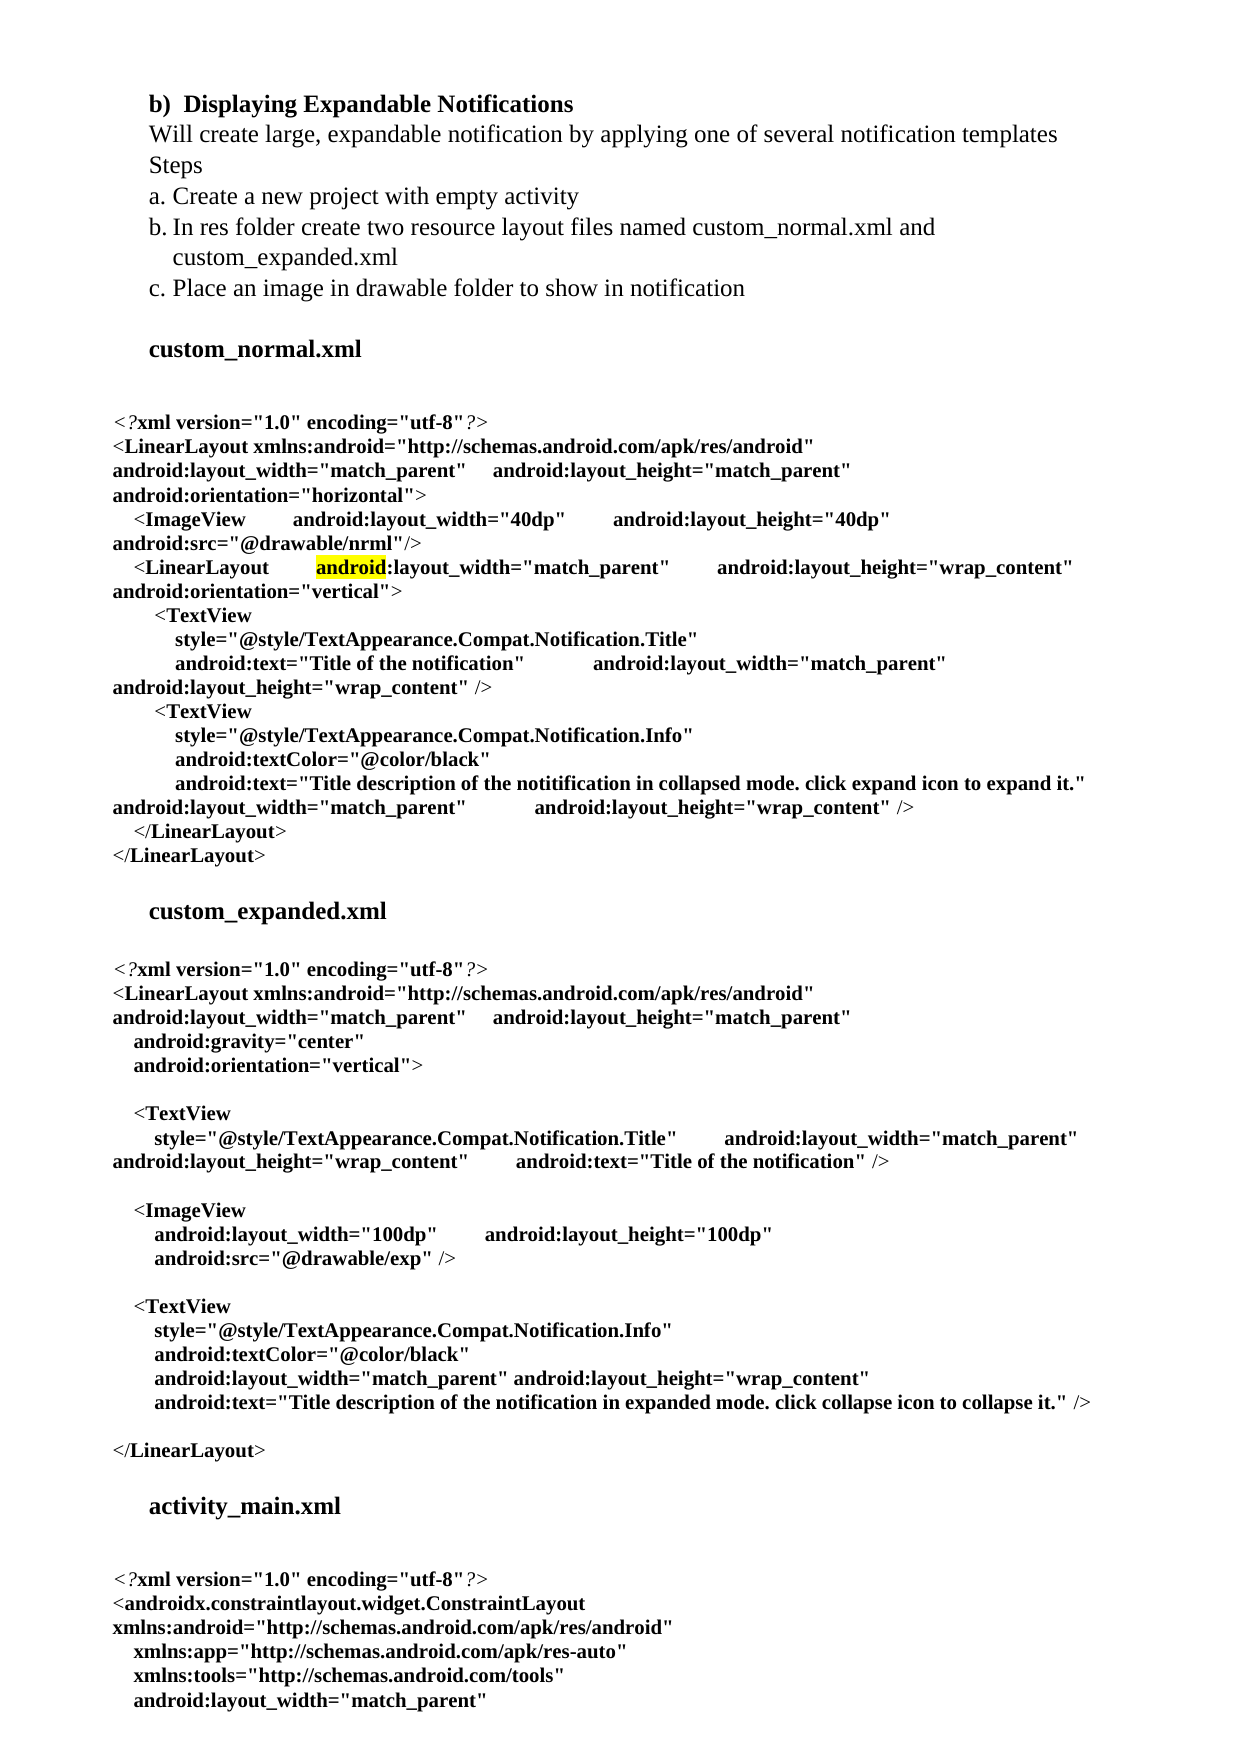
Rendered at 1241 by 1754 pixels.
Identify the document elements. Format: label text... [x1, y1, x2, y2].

text Will create large, expandable notification by applying one of several notification templates [148, 119, 1091, 148]
text <?xml version="1.0" encoding="utf-8"?> <LinearLayout xmlns:android="http://schemas.android.com/apk/res/android" android:layout_width="match_parent" android:layout_height="match_parent" android:orientation="horizontal"> <ImageView android:layout_width="40dp" android:layout_height="40dp" android:src="@drawable/nrml"/> <LinearLayout android:layout_width="match_parent" android:layout_height="wrap_content" android:orientation="vertical"> <TextView style="@style/TextAppearance.Compat.Notification.Title" android:text="Title of the notification" android:layout_width="match_parent" android:layout_height="wrap_content" /> <TextView style="@style/TextAppearance.Compat.Notification.Info" android:textColor="@color/black" android:text="Title description of the notitification in collapsed mode. click expand icon to expand it." android:layout_width="match_parent" android:layout_height="wrap_content" /> </LinearLayout> </LinearLayout> [112, 410, 1135, 867]
list Place an image in drawable folder to show in notification [148, 273, 1091, 302]
subtitle custom_normal.xml [148, 334, 1135, 363]
subtitle custom_expanded.xml [148, 896, 1135, 925]
subtitle b) Displaying Expandable Notifications [148, 89, 1135, 117]
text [112, 1567, 1135, 1712]
subtitle activity_main.xml [148, 1491, 1135, 1520]
list In res folder create two resource layout files named custom_normal.xml and custom_expanded.xml [148, 212, 1091, 271]
text Steps [148, 150, 1091, 179]
text <?xml version="1.0" encoding="utf-8"?> <LinearLayout xmlns:android="http://schemas.android.com/apk/res/android" android:layout_width="match_parent" android:layout_height="match_parent" android:gravity="center" android:orientation="vertical"> <TextView style="@style/TextAppearance.Compat.Notification.Title" android:layout_width="match_parent" android:layout_height="wrap_content" android:text="Title of the notification" /> <ImageView android:layout_width="100dp" android:layout_height="100dp" android:src="@drawable/exp" /> <TextView style="@style/TextAppearance.Compat.Notification.Info" android:textColor="@color/black" android:layout_width="match_parent" android:layout_height="wrap_content" android:text="Title description of the notification in expanded mode. click collapse icon to collapse it." /> </LinearLayout> [112, 957, 1135, 1462]
list Create a new project with empty activity [148, 181, 1091, 210]
